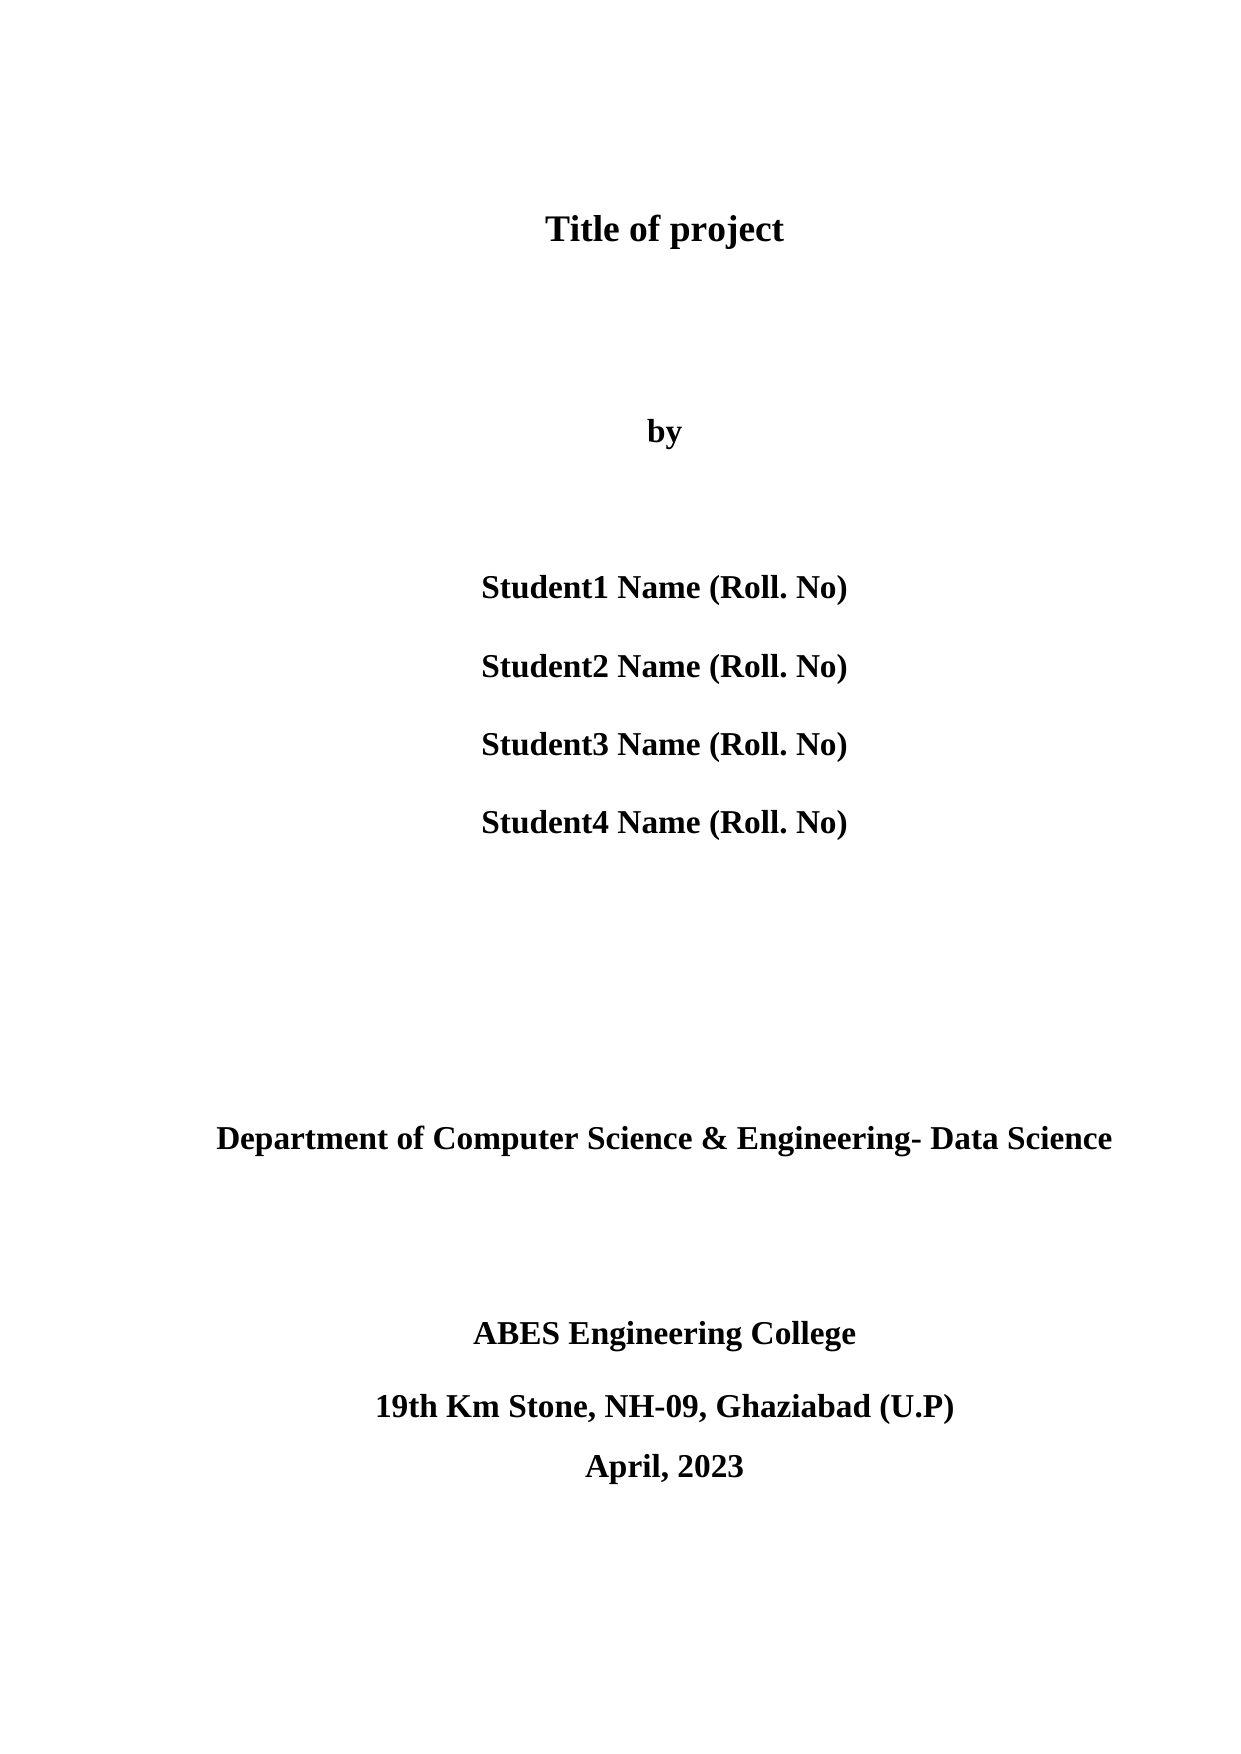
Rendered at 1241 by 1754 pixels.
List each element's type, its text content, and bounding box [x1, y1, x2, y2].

text Title of project [207, 207, 1122, 250]
text Student4 Name (Roll. No) [207, 803, 1122, 841]
text ABES Engineering College [207, 1313, 1122, 1352]
text Student3 Name (Roll. No) [207, 724, 1122, 763]
text Student2 Name (Roll. No) [207, 646, 1122, 684]
text April, 2023 [207, 1447, 1122, 1485]
text by [207, 411, 1122, 449]
text Student1 Name (Roll. No) [207, 568, 1122, 606]
text 19th Km Stone, NH-09, Ghaziabad (U.P) [207, 1386, 1122, 1425]
text Department of Computer Science & Engineering- Data Science [207, 1118, 1122, 1157]
